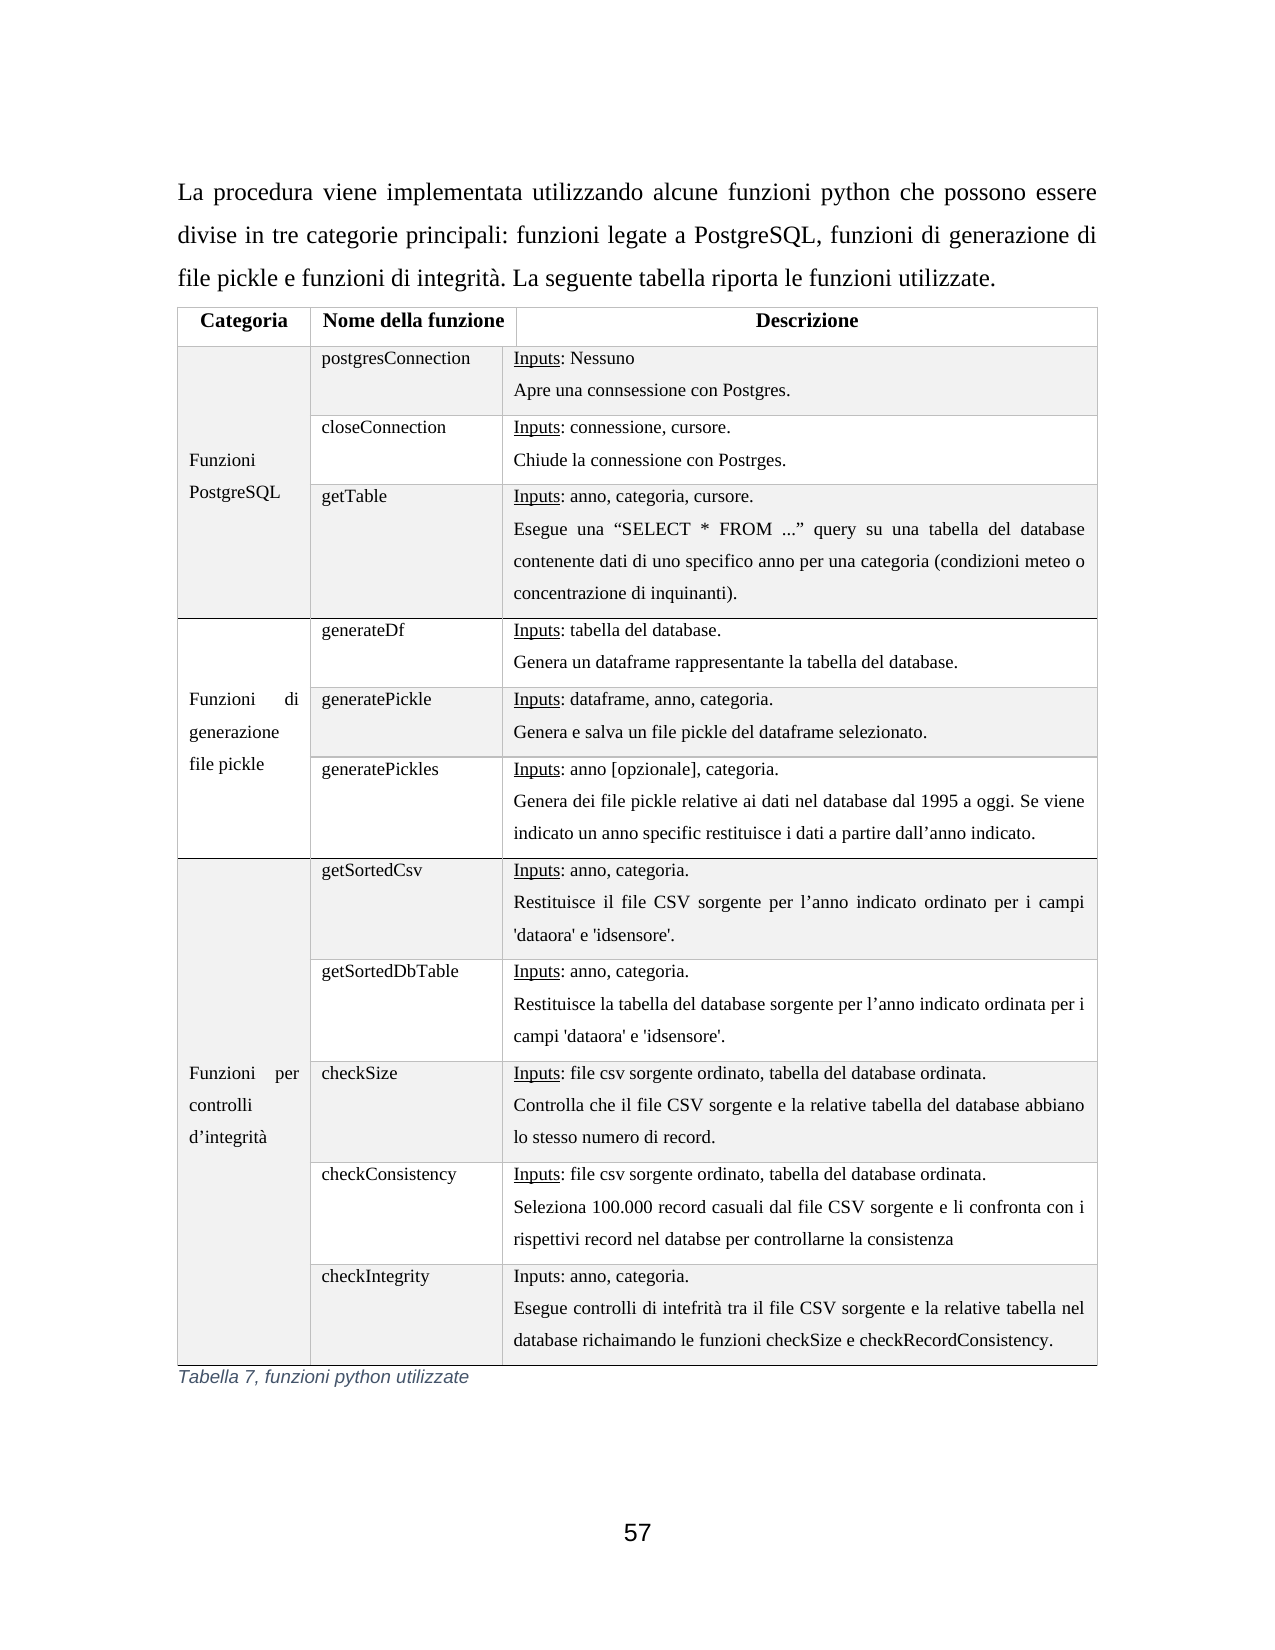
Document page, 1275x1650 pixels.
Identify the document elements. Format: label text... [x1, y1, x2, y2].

table_cell Inputs: file csv sorgente ordinato, tabella del database ordinata. Seleziona 100.000 record casuali dal file CSV sorgente e li confronta con i rispettivi record nel databse per controllarne la consistenza [503, 1163, 1097, 1264]
table_header Categoria [178, 308, 310, 346]
table_cell Funzioni di generazione file pickle [178, 619, 310, 858]
table_header Nome della funzione [311, 308, 516, 346]
table_cell Inputs: connessione, cursore. Chiude la connessione con Postrges. [503, 416, 1097, 484]
table_cell getSortedDbTable [311, 960, 502, 1061]
table_cell Inputs: tabella del database. Genera un dataframe rappresentante la tabella del database. [503, 619, 1097, 687]
table_cell Inputs: anno, categoria. Esegue controlli di intefrità tra il file CSV sorgente e la relative tabella nel database richaimando le funzioni checkSize e checkRecordConsistency. [503, 1265, 1097, 1365]
table_cell checkSize [311, 1062, 502, 1162]
table_cell Inputs: anno, categoria. Restituisce il file CSV sorgente per l’anno indicato ordinato per i campi 'dataora' e 'idsensore'. [503, 859, 1097, 959]
table_cell Funzioni PostgreSQL [178, 347, 310, 618]
table_cell generatePickle [311, 688, 502, 756]
text Tabella 7, funzioni python utilizzate [177, 1366, 1098, 1388]
table_header Descrizione [517, 308, 1097, 346]
table_cell Inputs: anno [opzionale], categoria. Genera dei file pickle relative ai dati nel database dal 1995 a oggi. Se viene indicato un anno specific restituisce i dati a partire dall’anno indicato. [503, 758, 1097, 858]
text La procedura viene implementata utilizzando alcune funzioni python che possono essere divise in tre categorie principali: funzioni legate a PostgreSQL, funzioni di generazione di file pickle e funzioni di integrità. La seguente tabella riporta le funzioni utilizzate. [177, 177, 1098, 292]
table_cell postgresConnection [311, 347, 502, 415]
table_cell Inputs: Nessuno Apre una connsessione con Postgres. [503, 347, 1097, 415]
table_cell checkIntegrity [311, 1265, 502, 1365]
table_cell generatePickles [311, 758, 502, 858]
table_cell Inputs: dataframe, anno, categoria. Genera e salva un file pickle del dataframe selezionato. [503, 688, 1097, 756]
table_cell Inputs: anno, categoria. Restituisce la tabella del database sorgente per l’anno indicato ordinata per i campi 'dataora' e 'idsensore'. [503, 960, 1097, 1061]
table_cell getTable [311, 485, 502, 618]
table_cell getSortedCsv [311, 859, 502, 959]
table_cell generateDf [311, 619, 502, 687]
table_cell Inputs: anno, categoria, cursore. Esegue una “SELECT * FROM ...” query su una tabella del database contenente dati di uno specifico anno per una categoria (condizioni meteo o concentrazione di inquinanti). [503, 485, 1097, 618]
table_cell Funzioni per controlli d’integrità [178, 859, 310, 1365]
table_cell Inputs: file csv sorgente ordinato, tabella del database ordinata. Controlla che il file CSV sorgente e la relative tabella del database abbiano lo stesso numero di record. [503, 1062, 1097, 1162]
table_cell checkConsistency [311, 1163, 502, 1264]
table_cell closeConnection [311, 416, 502, 484]
